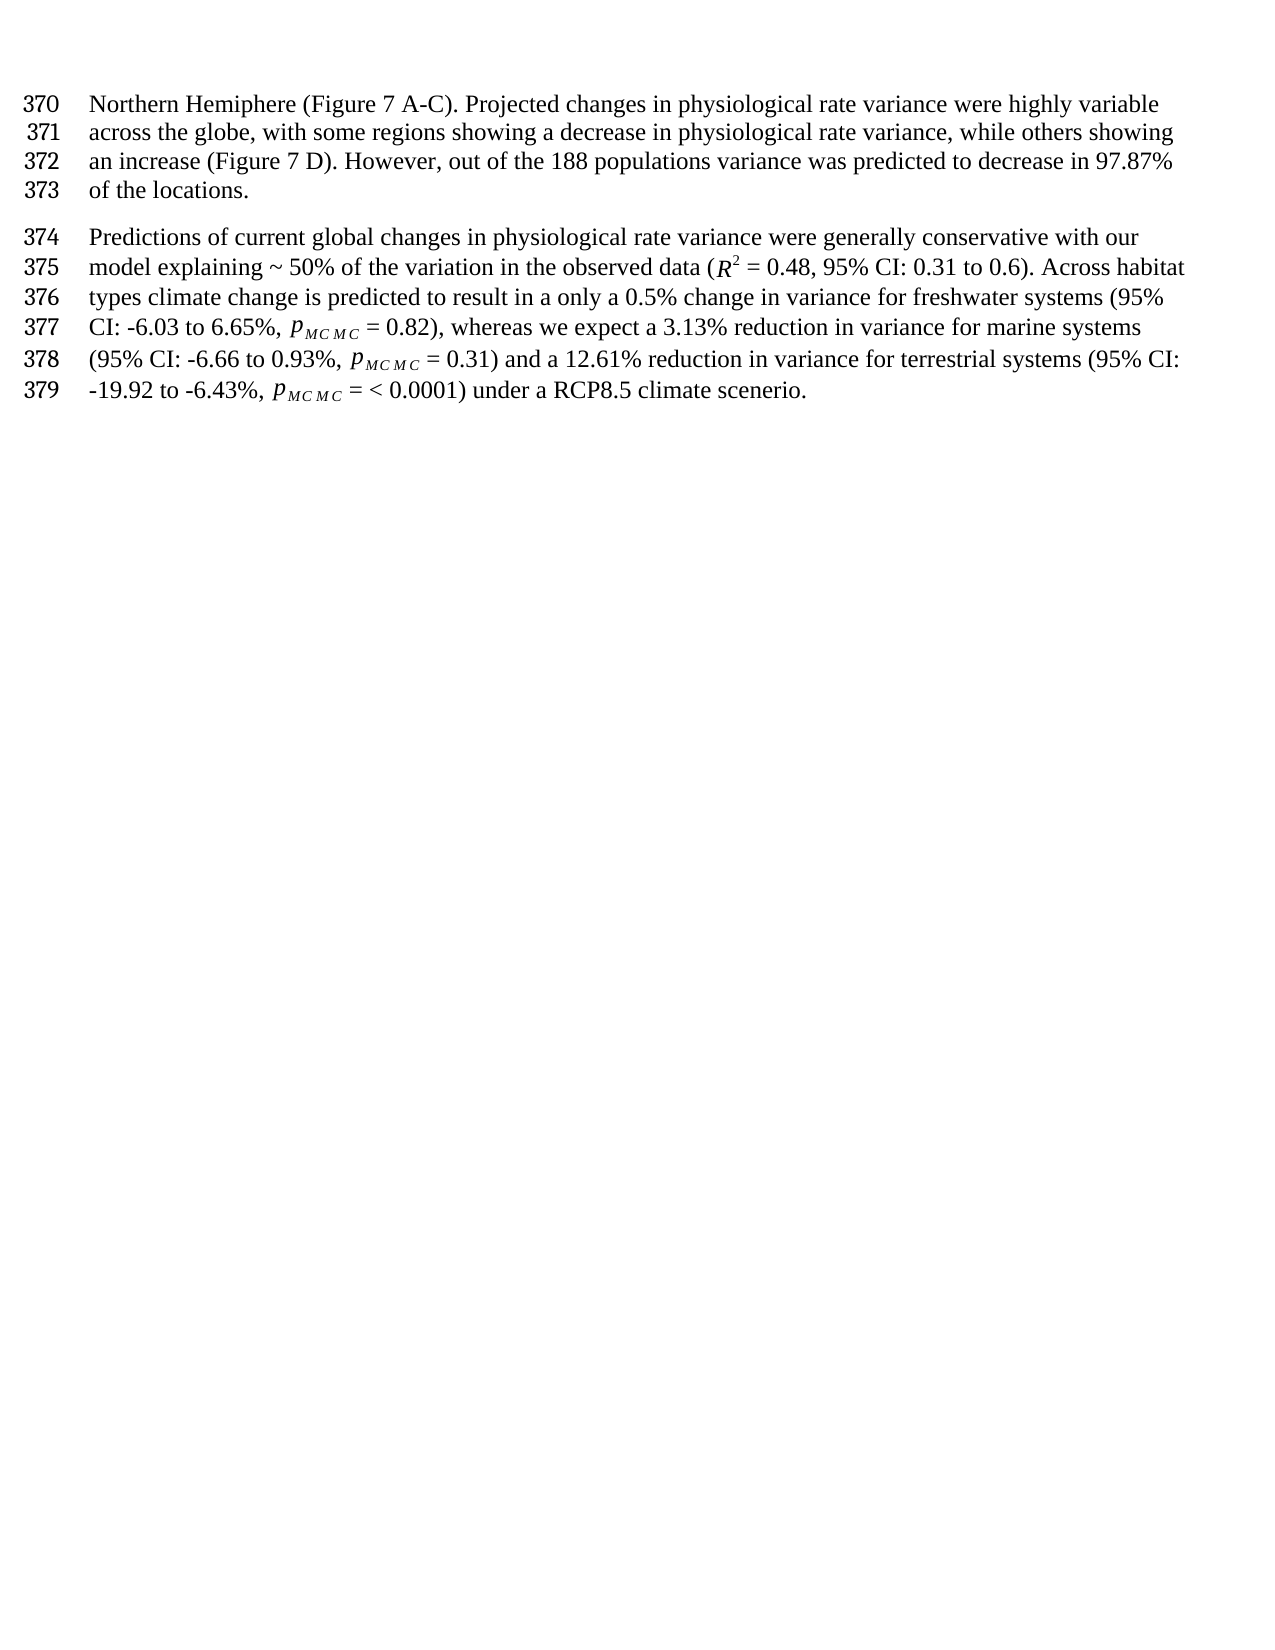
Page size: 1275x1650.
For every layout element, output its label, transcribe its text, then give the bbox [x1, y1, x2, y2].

text Predictions of current global changes in physiological rate variance were generally conservative with our model explaining ~ 50% of the variation in the observed data ( = 0.48, 95% CI: 0.31 to 0.6). Across habitat types climate change is predicted to result in a only a 0.5% change in variance for freshwater systems (95% CI: -6.03 to 6.65%, = 0.82), whereas we expect a 3.13% reduction in variance for marine systems (95% CI: -6.66 to 0.93%, = 0.31) and a 12.61% reduction in variance for terrestrial systems (95% CI: -19.92 to -6.43%, = < 0.0001) under a RCP8.5 climate scenerio. [89, 222, 1186, 405]
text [89, 89, 1186, 204]
